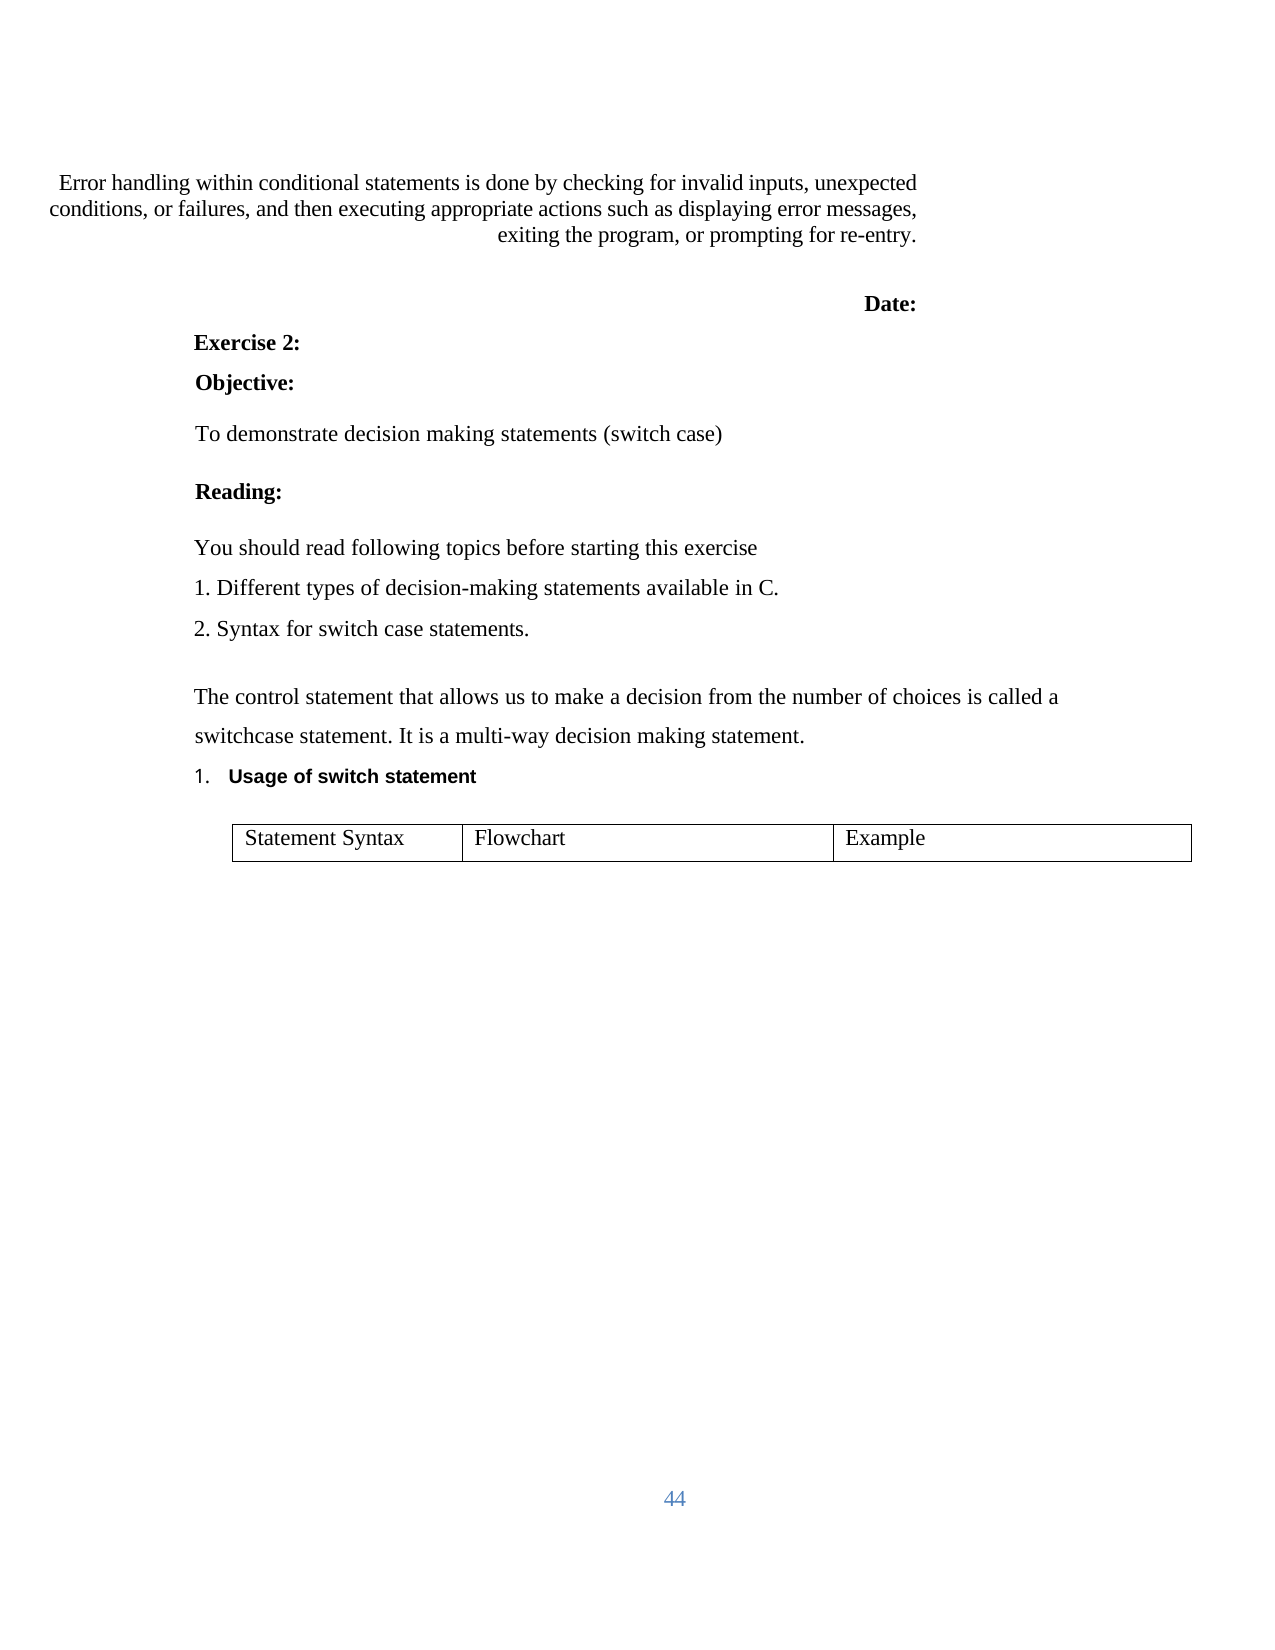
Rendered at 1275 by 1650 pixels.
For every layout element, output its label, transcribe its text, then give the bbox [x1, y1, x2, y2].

list Different types of decision-making statements available in C. [193, 574, 1275, 601]
text Error handling within conditional statements is done by checking for invalid inputs, unexpected conditions, or failures, and then executing appropriate actions such as displaying error messages, exiting the program, or prompting for re-entry. [37, 169, 917, 248]
subtitle Reading: [195, 478, 1275, 504]
table_header Example [834, 825, 1191, 861]
list Syntax for switch case statements. [193, 615, 1275, 641]
text Objective: [195, 369, 1275, 395]
text The control statement that allows us to make a decision from the number of choices is called a switchcase statement. It is a multi-way decision making statement. [193, 683, 1147, 749]
text Exercise 2: [193, 329, 1275, 356]
list Usage of switch statement [193, 762, 1275, 789]
text You should read following topics before starting this exercise [193, 534, 1275, 560]
text Date: [37, 290, 917, 316]
table_header Statement Syntax [233, 825, 462, 861]
table_header Flowchart [463, 825, 833, 861]
text To demonstrate decision making statements (switch case) [195, 421, 1275, 447]
